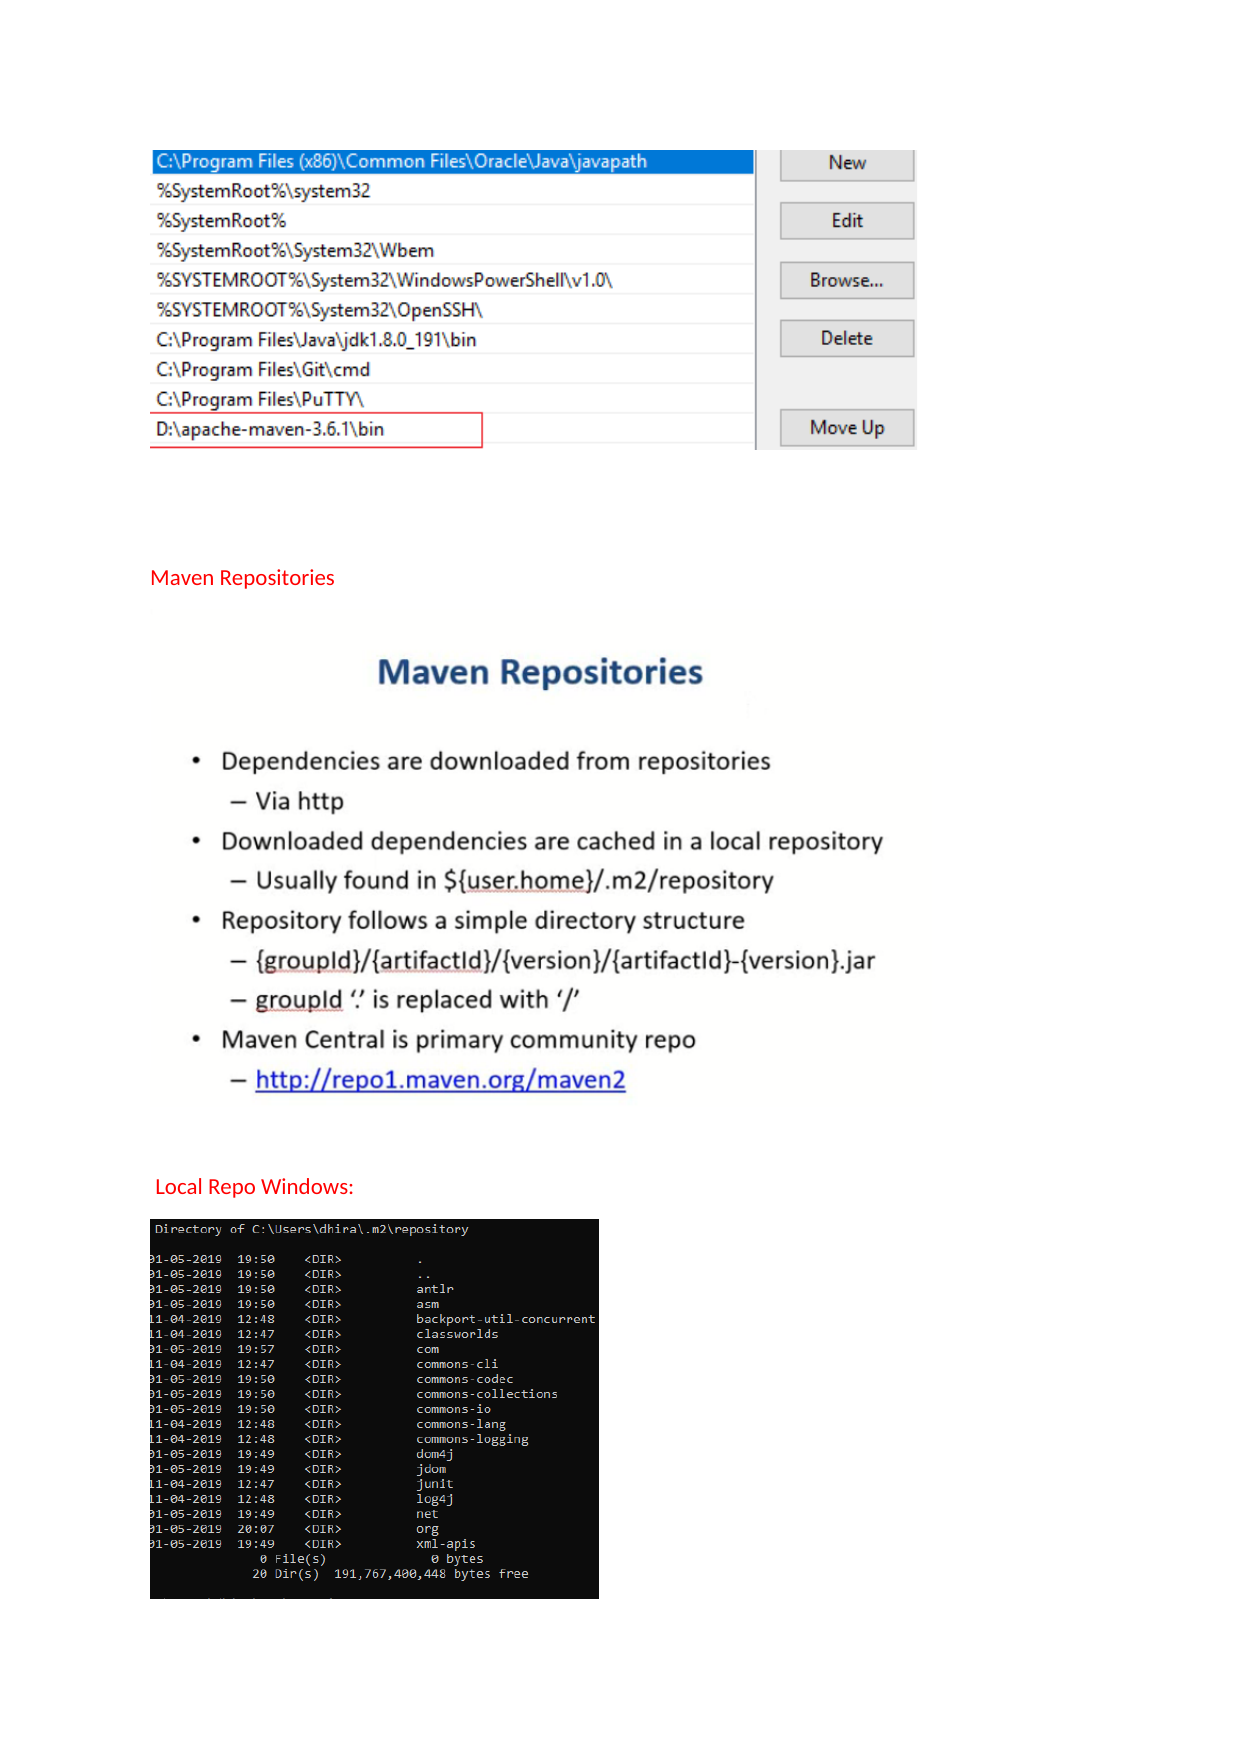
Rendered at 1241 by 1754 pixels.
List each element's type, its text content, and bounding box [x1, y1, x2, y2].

picture [150, 1219, 599, 1599]
text Local Repo Windows: [150, 1172, 1090, 1200]
picture [150, 609, 933, 1107]
picture [150, 150, 918, 450]
text Maven Repositories [150, 563, 1090, 591]
